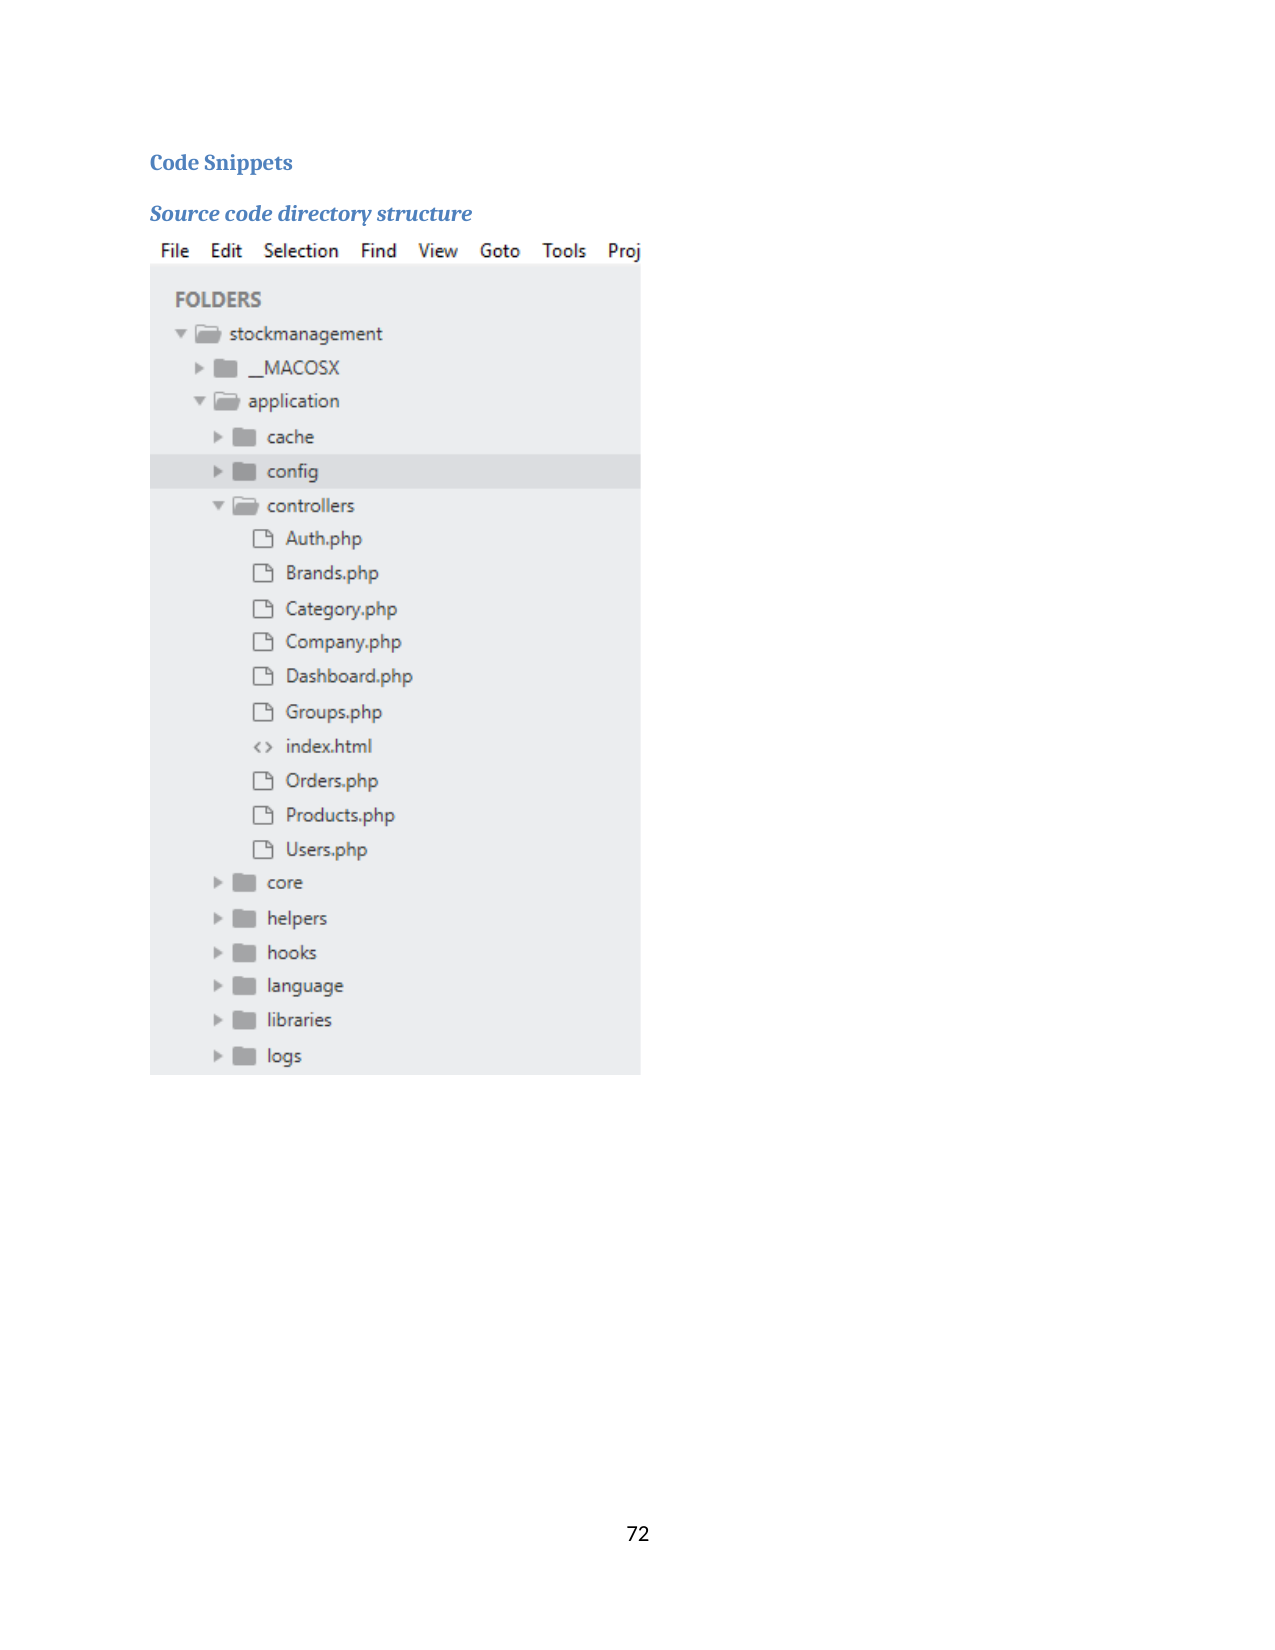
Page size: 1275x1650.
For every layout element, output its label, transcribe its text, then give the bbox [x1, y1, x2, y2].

subtitle Source code directory structure [150, 201, 1125, 227]
picture [150, 231, 641, 1075]
subtitle Code Snippets [150, 150, 1125, 176]
